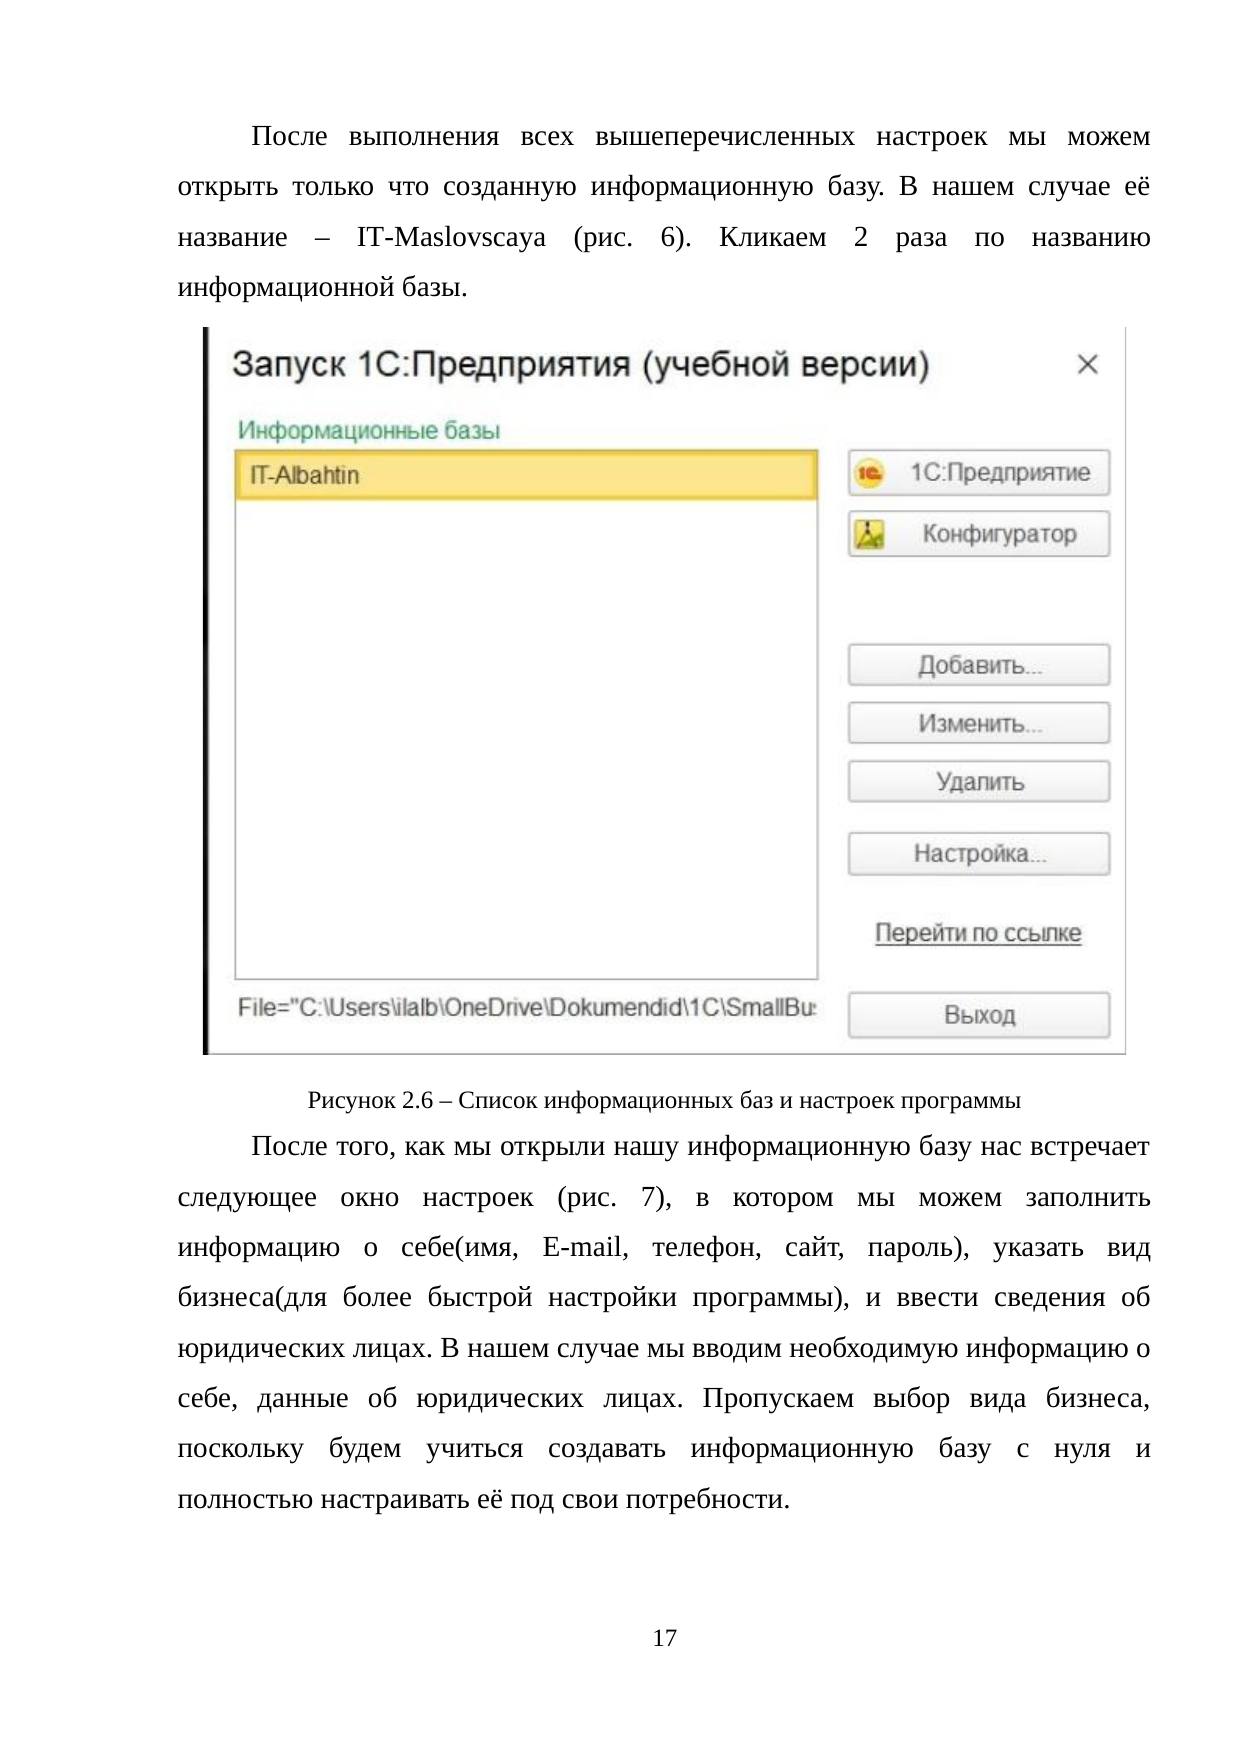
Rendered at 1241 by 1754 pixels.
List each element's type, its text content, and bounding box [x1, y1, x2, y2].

text После выполнения всех вышеперечисленных настроек мы можем открыть только что созданную информационную базу. В нашем случае её название – IT-Maslovscaya (рис. 6). Кликаем 2 раза по названию информационной базы. [177, 118, 1152, 303]
text После того, как мы открыли нашу информационную базу нас встречает следующее окно настроек (рис. 7), в котором мы можем заполнить информацию о себе(имя, E-mail, телефон, сайт, пароль), указать вид бизнеса(для более быстрой настройки программы), и ввести сведения об юридических лицах. В нашем случае мы вводим необходимую информацию о себе, данные об юридических лицах. Пропускаем выбор вида бизнеса, поскольку будем учиться создавать информационную базу с нуля и полностью настраивать её под свои потребности. [177, 1128, 1152, 1514]
picture [202, 327, 1127, 1055]
